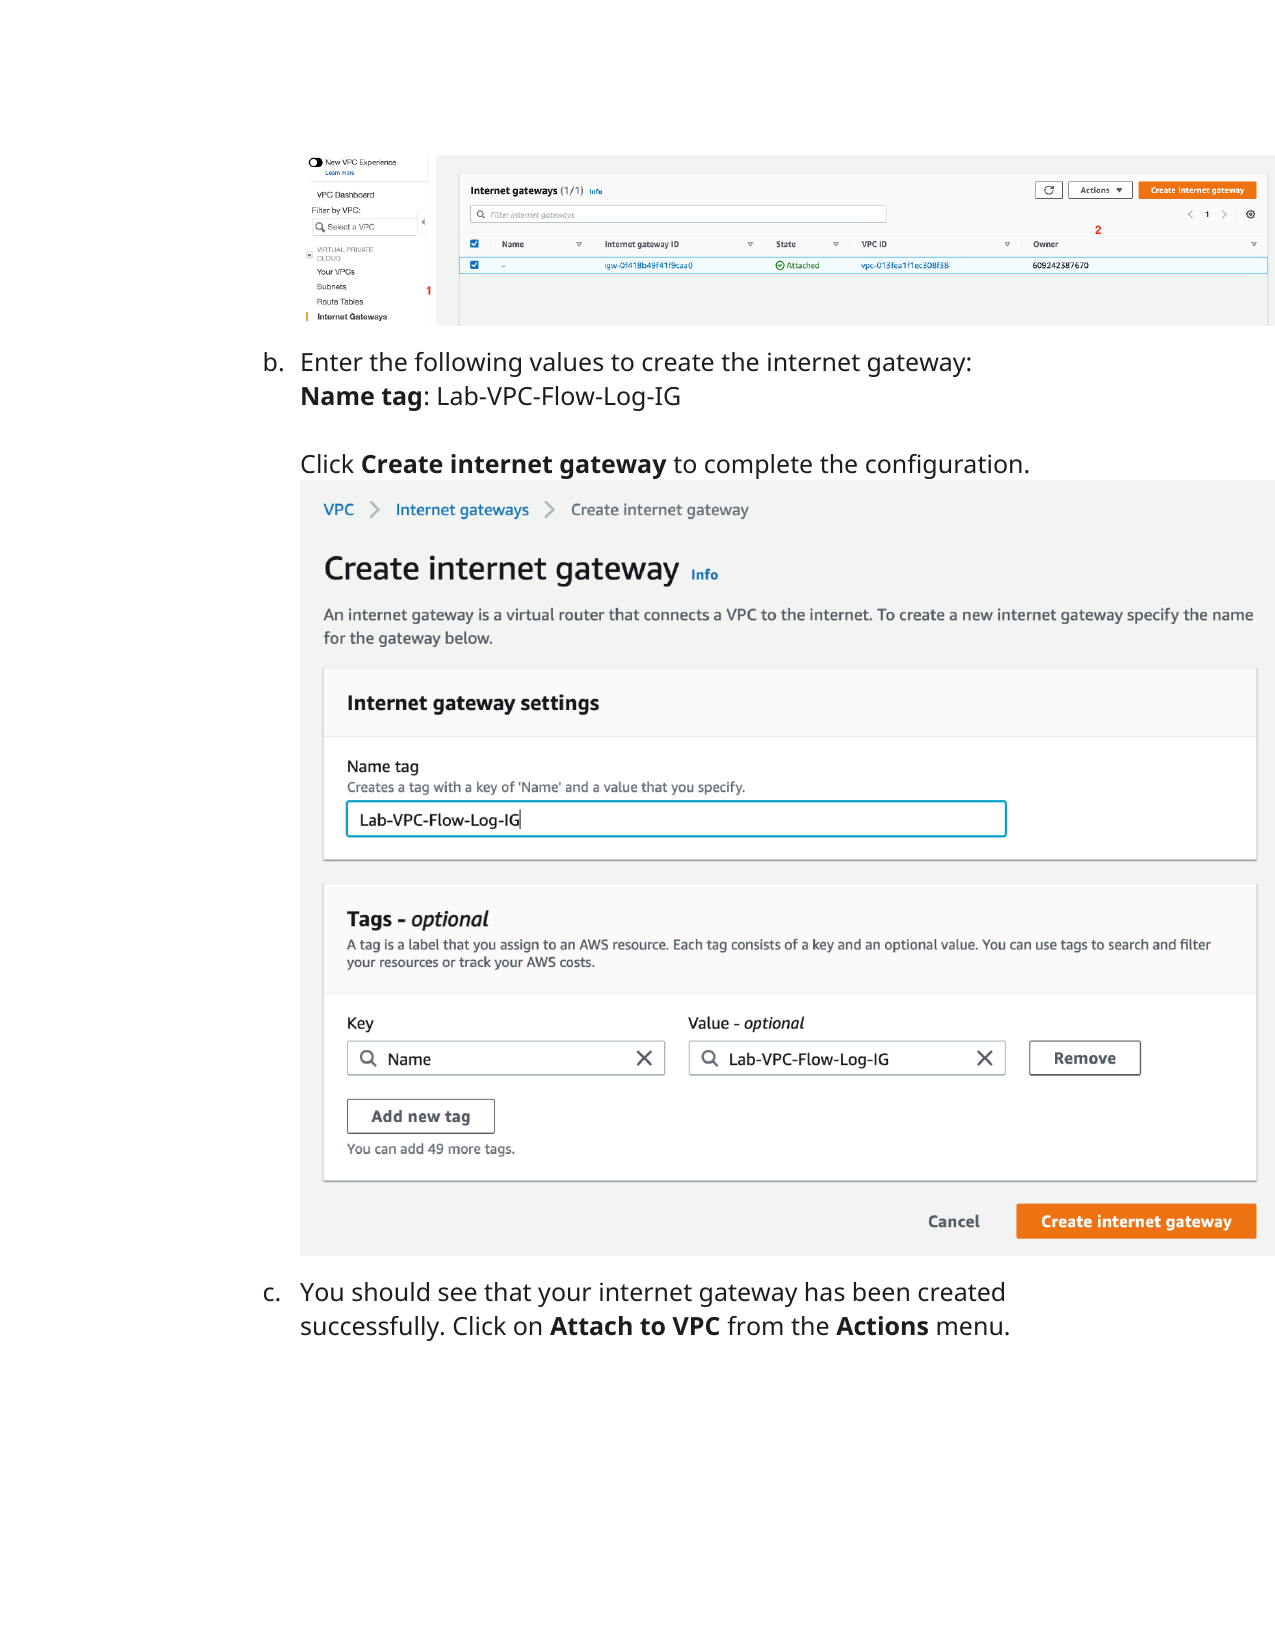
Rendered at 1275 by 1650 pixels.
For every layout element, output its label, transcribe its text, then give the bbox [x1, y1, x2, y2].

picture [300, 150, 1275, 326]
list Enter the following values to create the internet gateway: [262, 344, 1125, 379]
picture [300, 480, 1275, 1256]
text Click Create internet gateway to complete the configuration. [300, 447, 1125, 480]
list You should see that your internet gateway has been created successfully. Click on Attach to VPC from the Actions menu. [262, 1274, 1125, 1342]
text Name tag: Lab-VPC-Flow-Log-IG [300, 379, 1125, 413]
